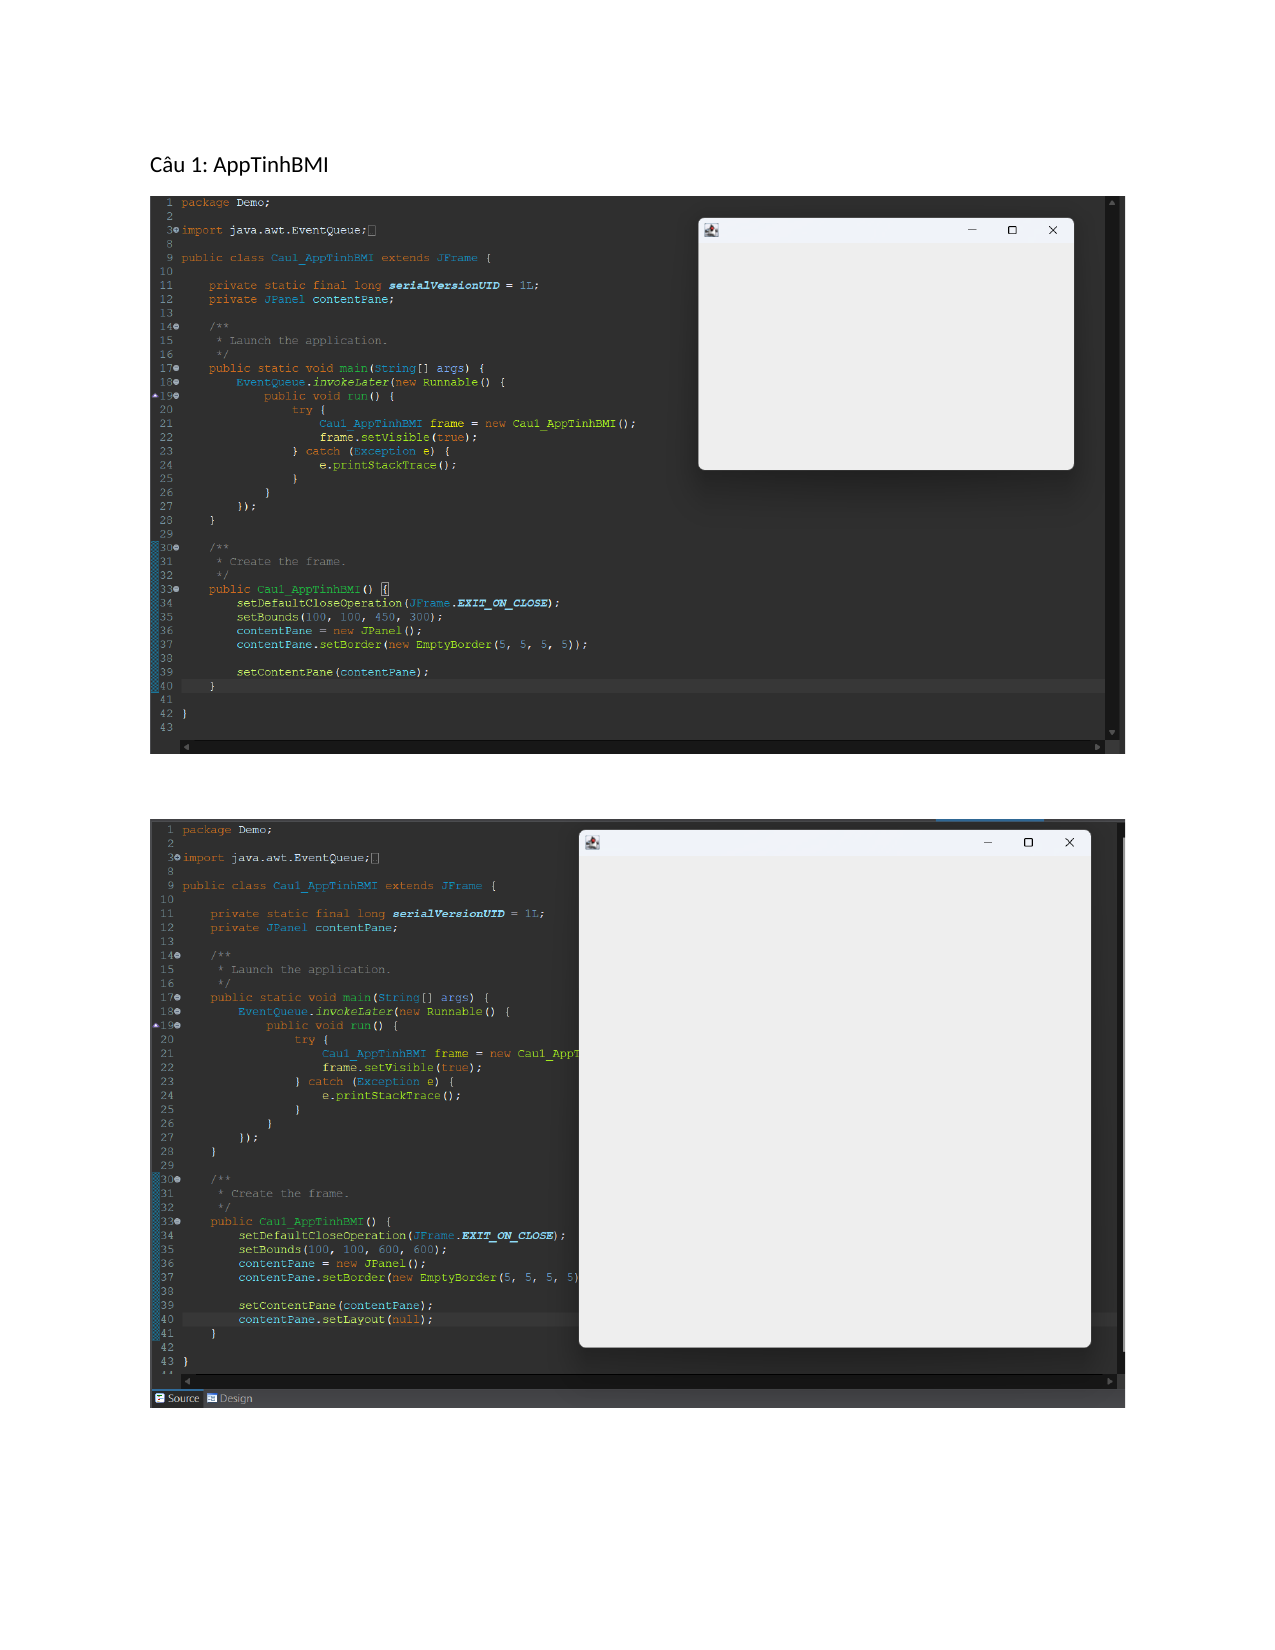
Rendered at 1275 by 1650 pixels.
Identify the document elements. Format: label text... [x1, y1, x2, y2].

picture [150, 819, 1125, 1408]
picture [150, 196, 1125, 754]
text Câu 1: AppTinhBMI [150, 150, 1125, 178]
